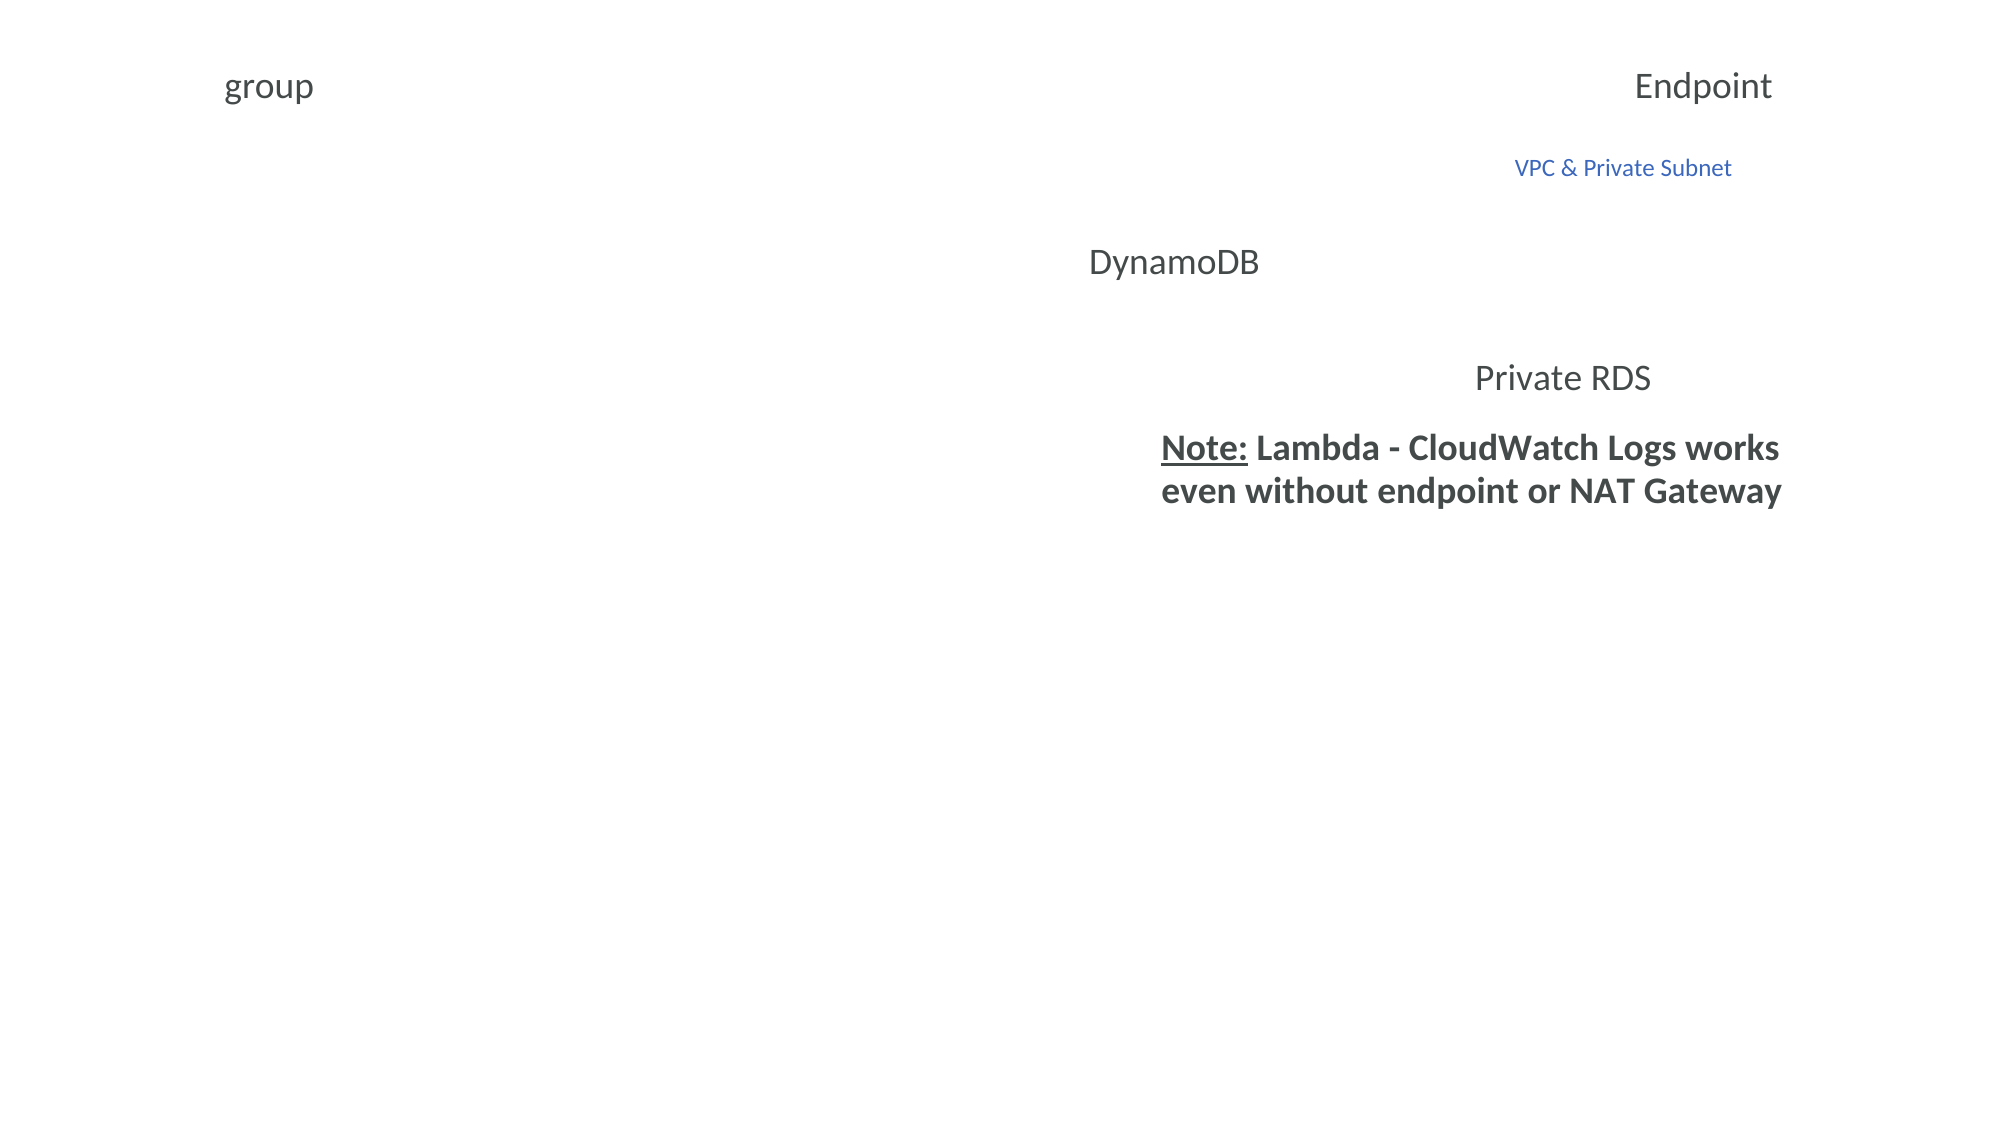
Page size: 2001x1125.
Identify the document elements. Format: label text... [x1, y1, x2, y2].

text Note: Lambda - CloudWatch Logs works even without endpoint or NAT Gateway [1161, 426, 1859, 513]
text Private RDS [1475, 354, 1942, 400]
text VPC & Private Subnet [1514, 152, 1942, 182]
text working Assign security group [224, 62, 849, 108]
text DynamoDB [1089, 238, 1412, 284]
text Endpoint [1634, 62, 1942, 108]
